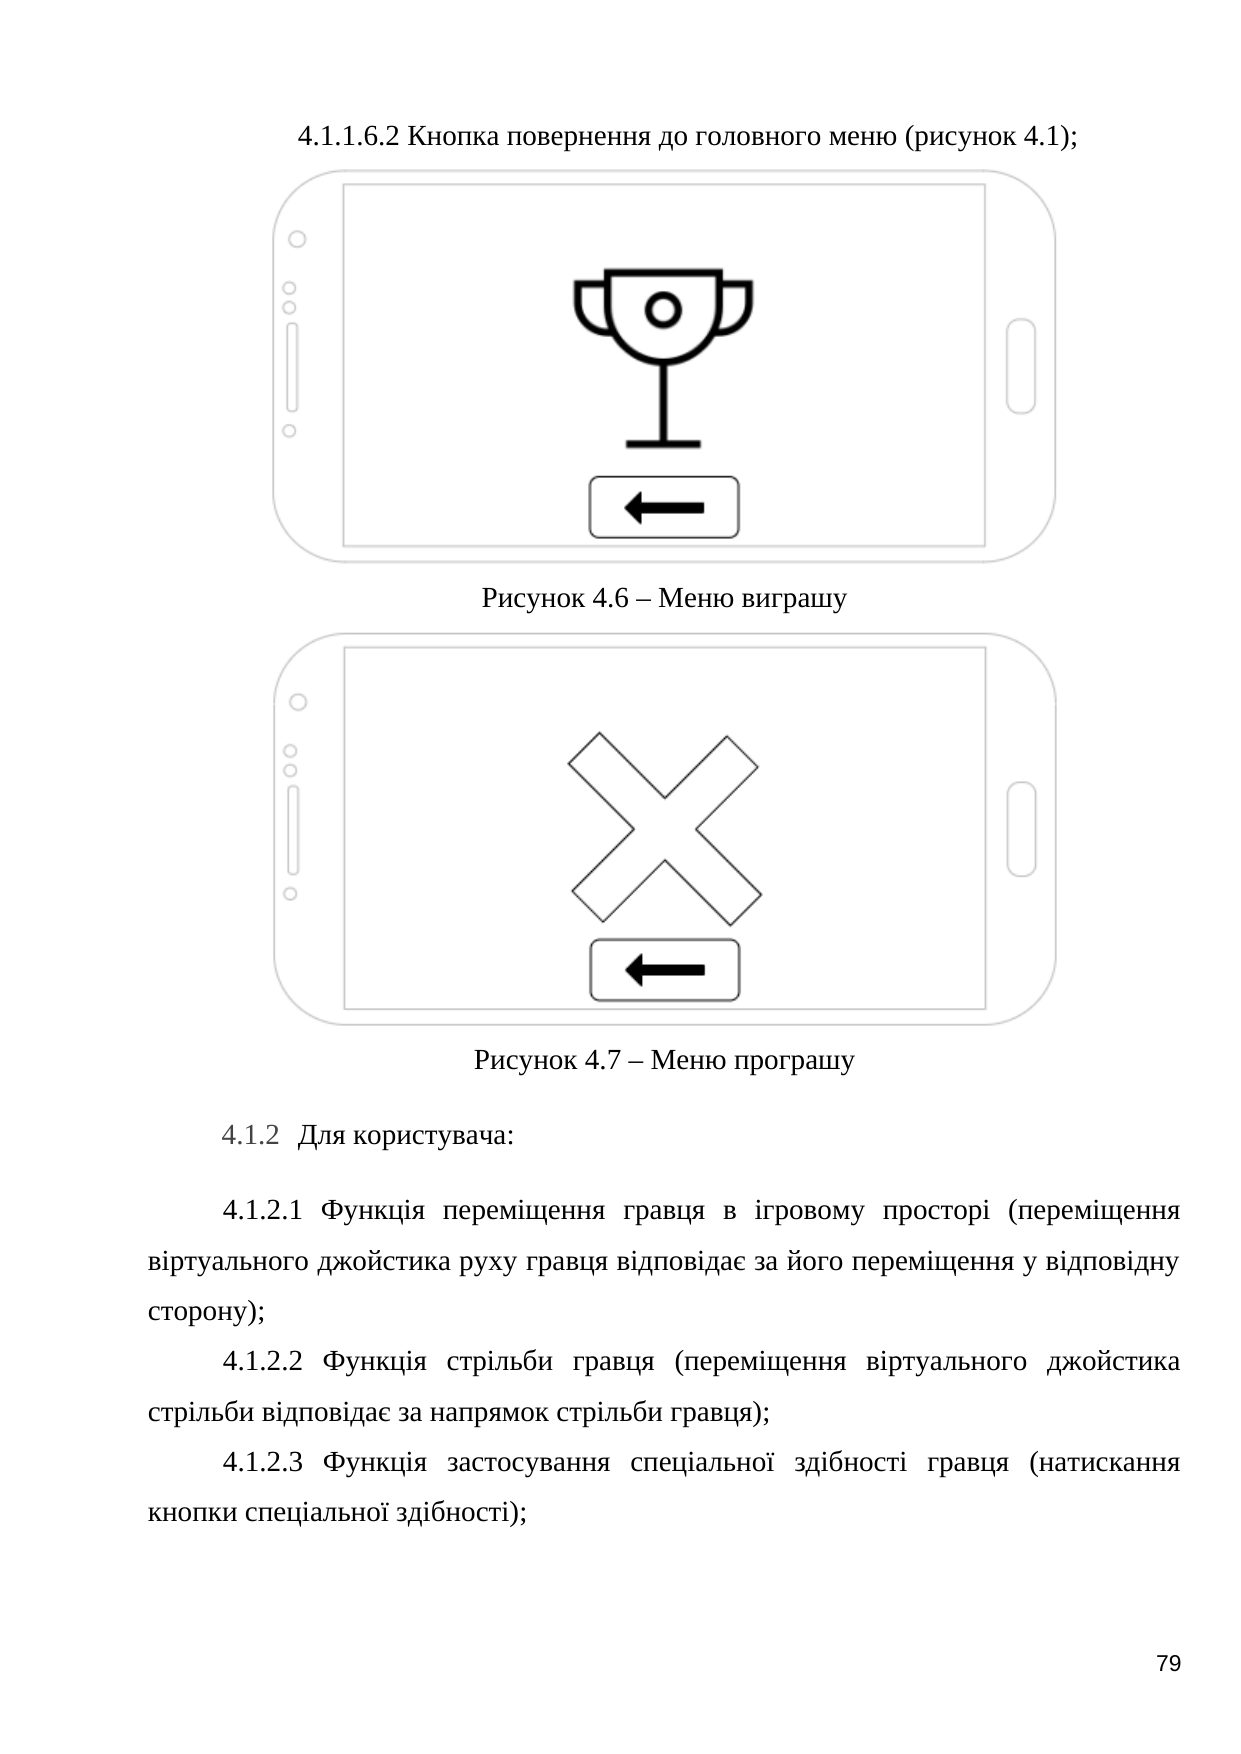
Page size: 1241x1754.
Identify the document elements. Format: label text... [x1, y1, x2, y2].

text 4.1.2.1 Функція переміщення гравця в ігровому просторі (переміщення віртуального джойстика руху гравця відповідає за його переміщення у відповідну сторону); [148, 1192, 1181, 1327]
text 4.1.2.2 Функція стрільби гравця (переміщення віртуального джойстика стрільби відповідає за напрямок стрільби гравця); [148, 1343, 1181, 1427]
picture [269, 630, 1060, 1029]
text Рисунок 4.7 – Меню програшу [148, 1042, 1181, 1075]
text 4.1.2.3 Функція застосування спеціальної здібності гравця (натискання кнопки спеціальної здібності); [148, 1444, 1181, 1528]
subtitle Для користувача: [148, 1117, 1181, 1151]
text 4.1.1.6.2 Кнопка повернення до головного меню (рисунок 4.1); [223, 118, 1181, 152]
text Рисунок 4.6 – Меню виграшу [148, 580, 1181, 613]
picture [268, 168, 1061, 567]
